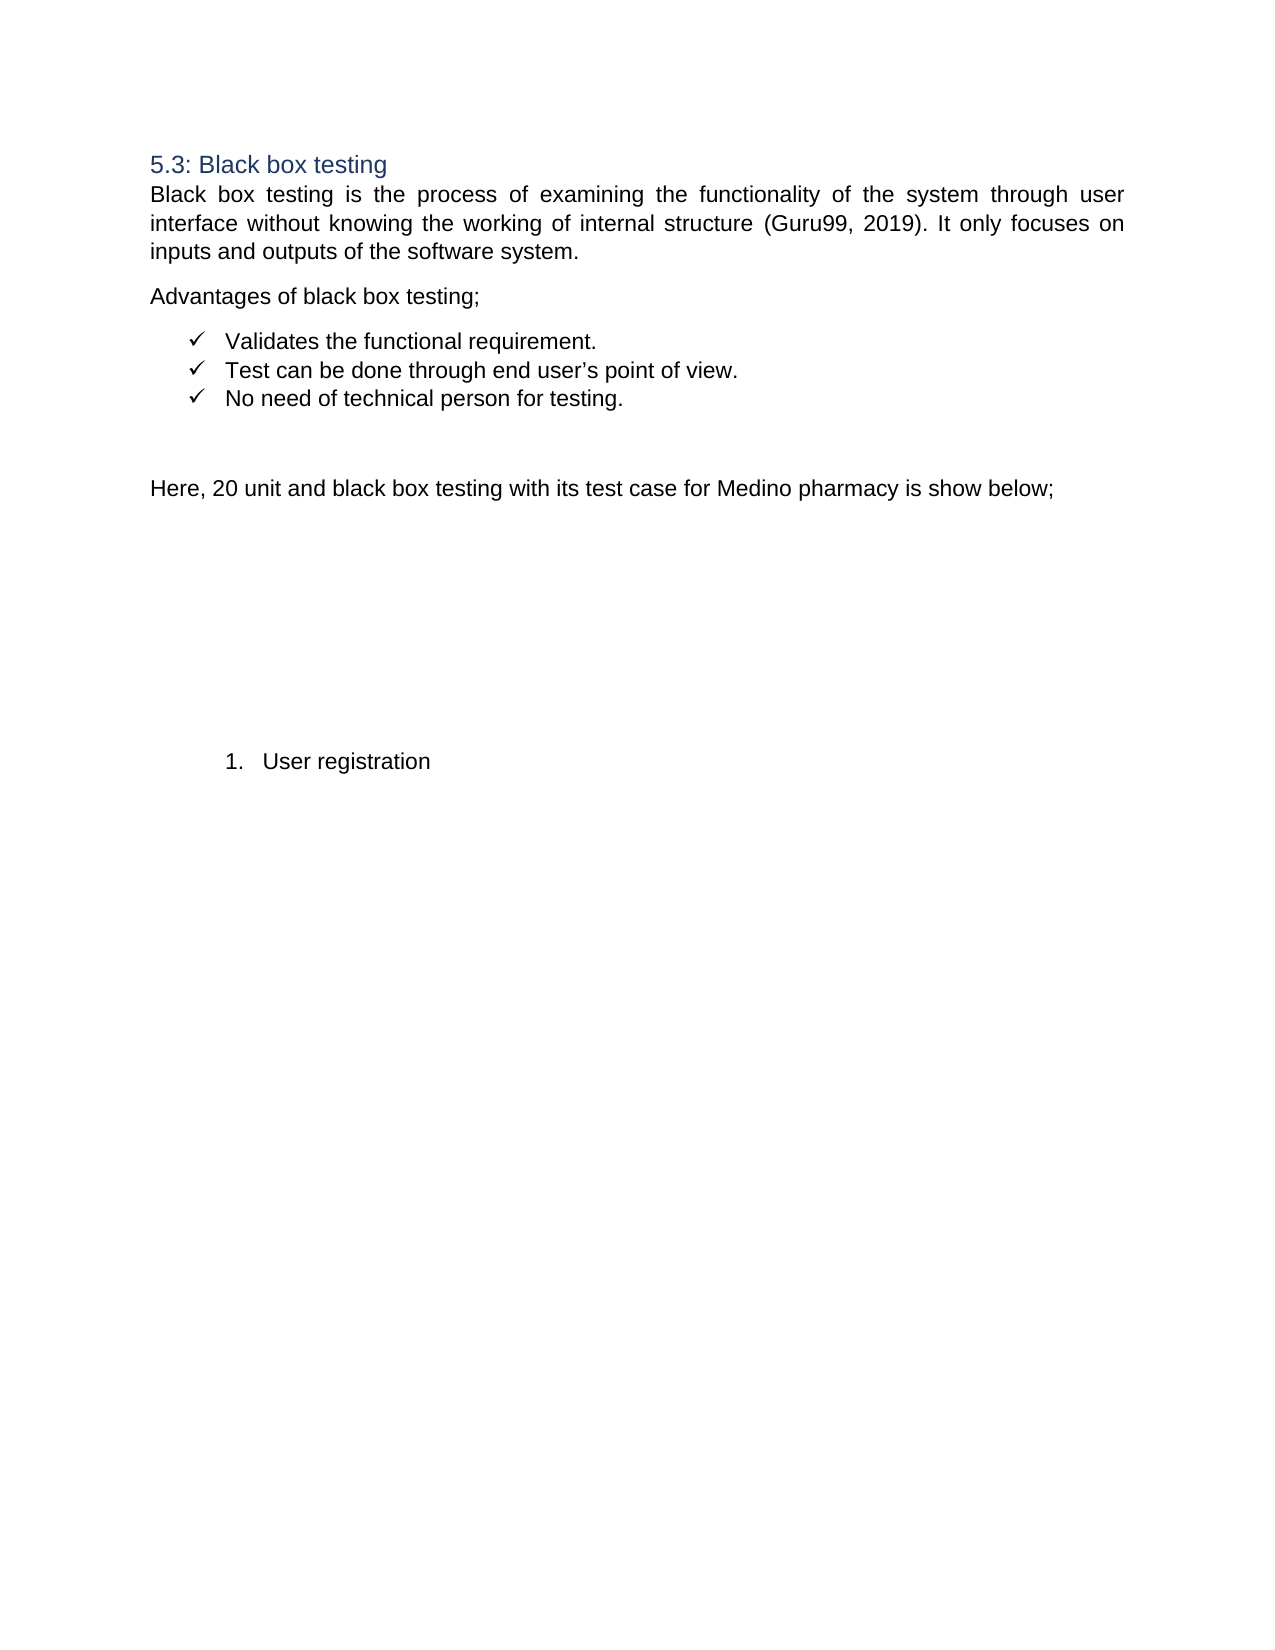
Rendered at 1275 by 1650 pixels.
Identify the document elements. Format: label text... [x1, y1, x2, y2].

text Black box testing is the process of examining the functionality of the system through user interface without knowing the working of internal structure . It only focuses on inputs and outputs of the software system. [150, 181, 1125, 264]
list No need of technical person for testing. [187, 385, 1125, 411]
list User registration [225, 748, 1125, 774]
text Here, 20 unit and black box testing with its test case for Medino pharmacy is show below; [150, 475, 1125, 502]
list Validates the functional requirement. [187, 328, 1125, 354]
list Test can be done through end user’s point of view. [187, 357, 1125, 383]
text Advantages of black box testing; [150, 283, 1125, 309]
subtitle 5.3: Black box testing [150, 150, 1125, 179]
